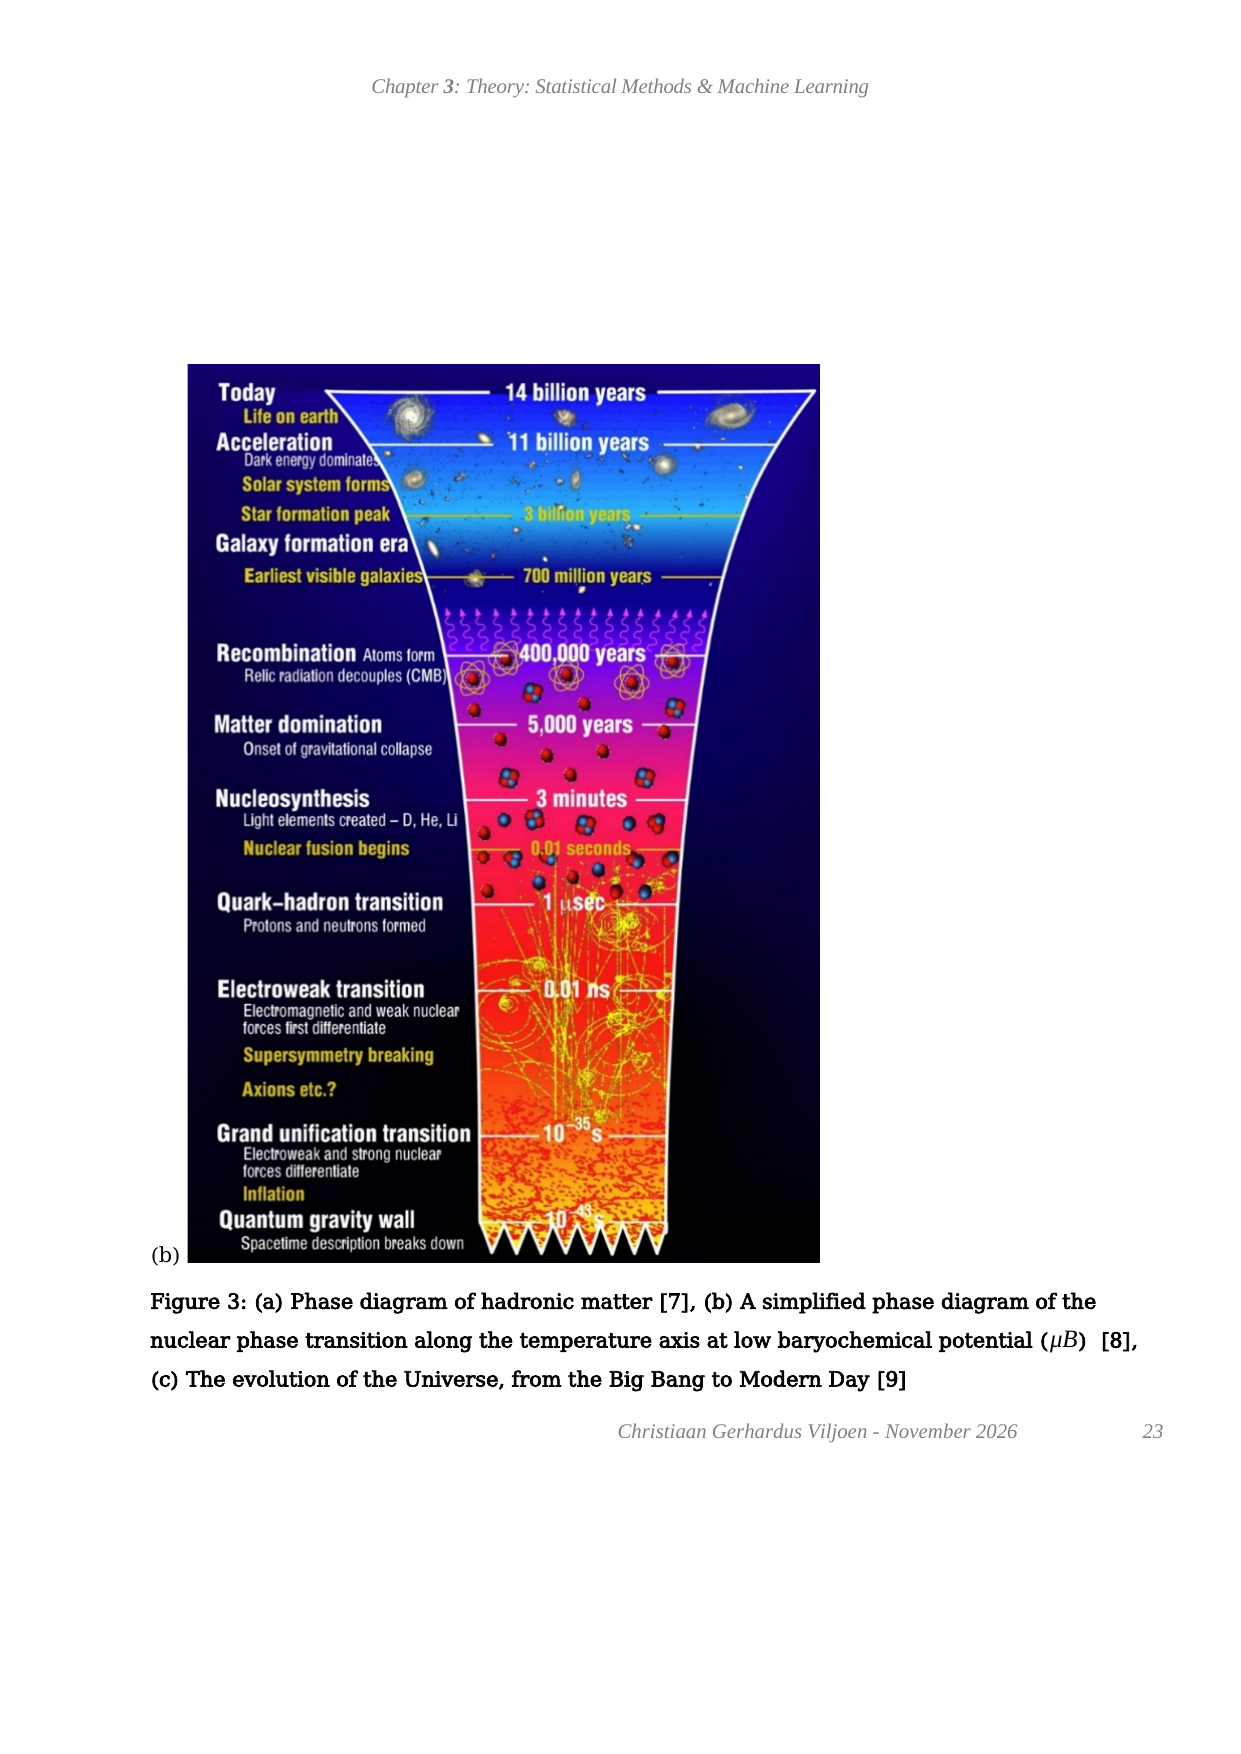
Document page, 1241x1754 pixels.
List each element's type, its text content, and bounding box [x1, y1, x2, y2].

picture [187, 364, 820, 1263]
text Figure 3: (a) Phase diagram of hadronic matter , (b) A simplified phase diagram of the nuclear phase transition along the temperature axis at low baryochemical potential () ,(c) The evolution of the Universe, from the Big Bang to Modern Day [150, 1288, 1165, 1391]
